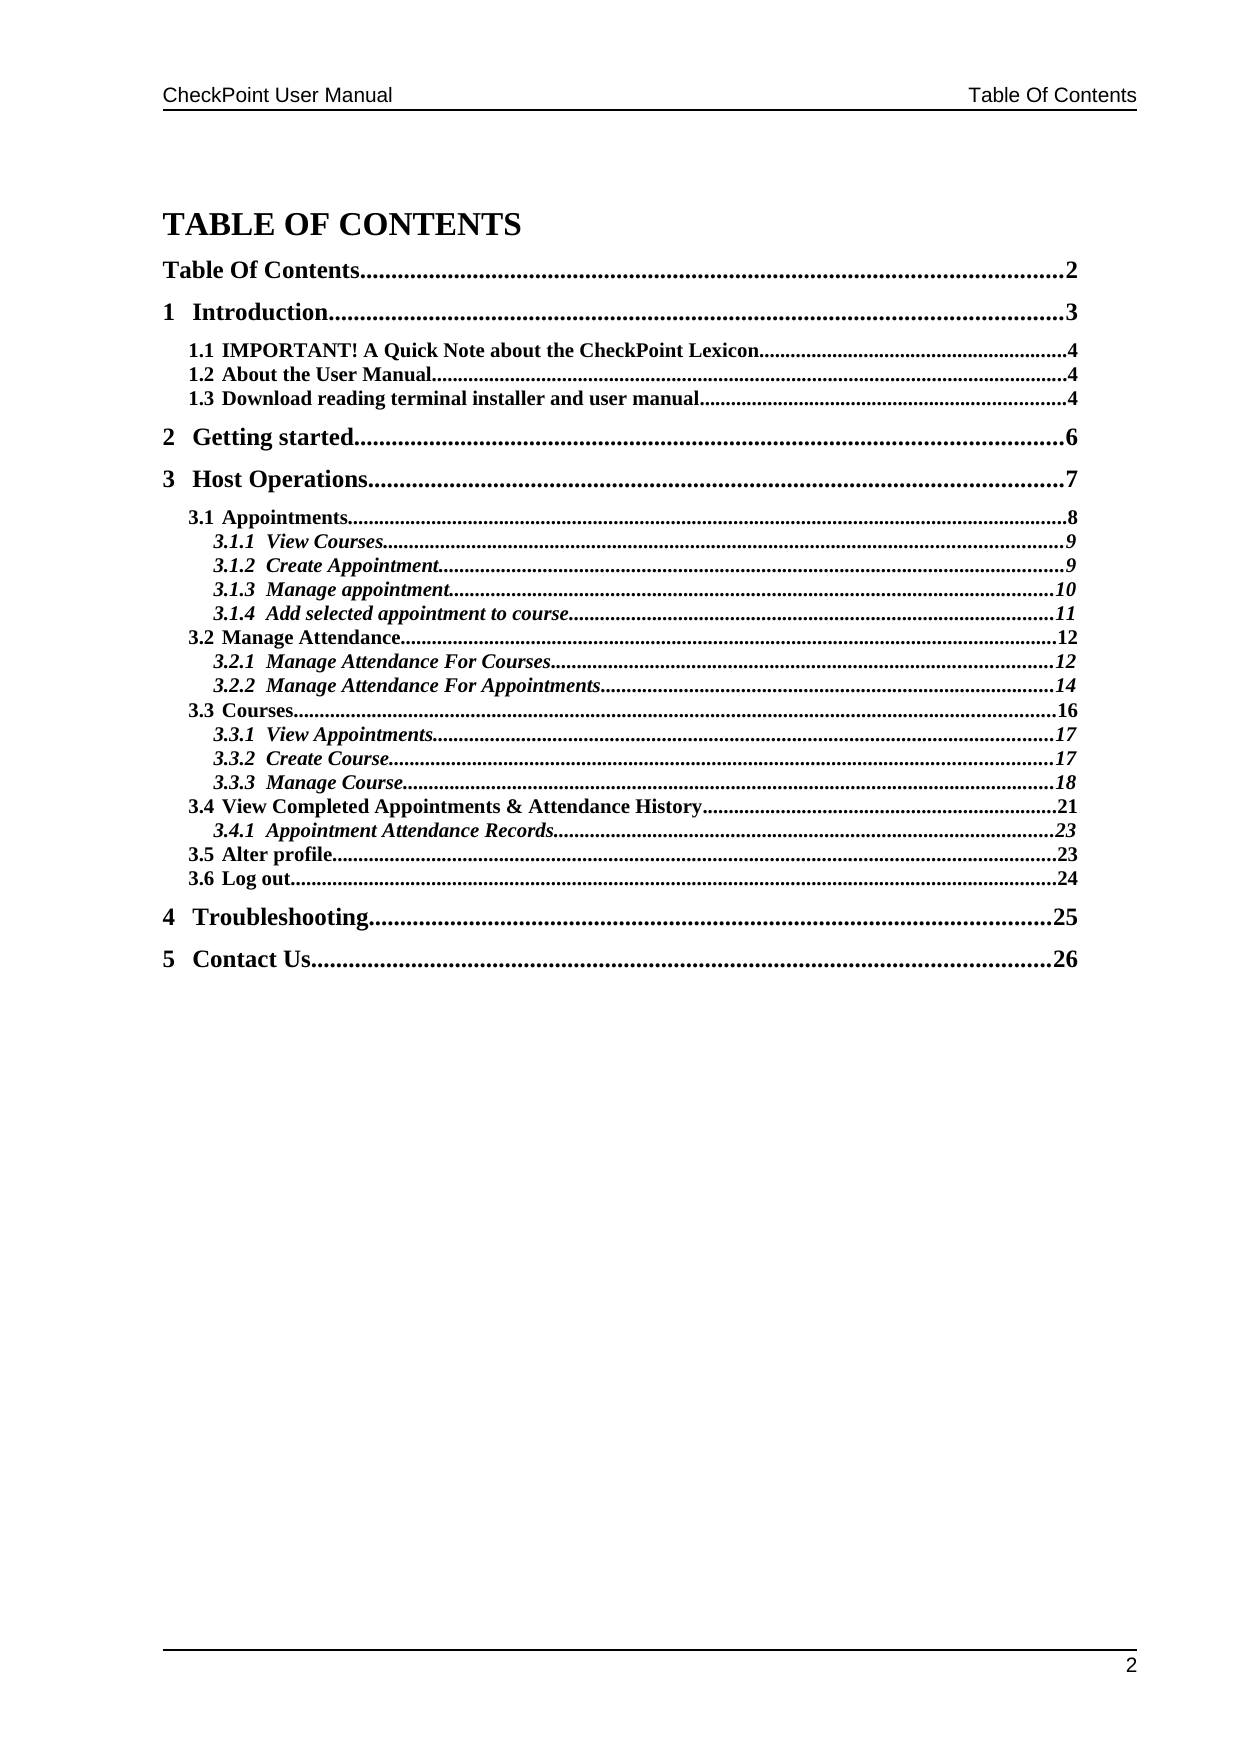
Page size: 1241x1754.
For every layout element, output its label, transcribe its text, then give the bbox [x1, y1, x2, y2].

text 3.1.1 View Courses 9 [213, 529, 1137, 553]
text 4 Troubleshooting 25 [162, 902, 1137, 931]
text 3.3 Courses 16 [188, 697, 1137, 722]
text 3.4 View Completed Appointments & Attendance History 21 [188, 794, 1137, 818]
text 3.3.3 Manage Course 18 [213, 770, 1137, 794]
text 5 Contact Us 26 [162, 944, 1137, 972]
text 3.3.1 View Appointments 17 [213, 722, 1137, 746]
text 3.3.2 Create Course 17 [213, 746, 1137, 770]
text 1.1 IMPORTANT! A Quick Note about the CheckPoint Lexicon 4 [188, 338, 1137, 362]
text 3.2.1 Manage Attendance For Courses 12 [213, 649, 1137, 673]
text 3.6 Log out 24 [188, 866, 1137, 890]
text 3 Host Operations 7 [162, 464, 1137, 492]
text 3.2.2 Manage Attendance For Appointments 14 [213, 673, 1137, 697]
text Table Of Contents [162, 204, 1137, 243]
text 3.1.4 Add selected appointment to course 11 [213, 601, 1137, 625]
text 3.1.3 Manage appointment 10 [213, 577, 1137, 601]
text 1 Introduction 3 [162, 297, 1137, 325]
text 1.2 About the User Manual 4 [188, 362, 1137, 386]
text 1.3 Download reading terminal installer and user manual 4 [188, 386, 1137, 410]
text 3.1 Appointments 8 [188, 505, 1137, 529]
text 3.1.2 Create Appointment 9 [213, 553, 1137, 577]
text 3.4.1 Appointment Attendance Records 23 [213, 818, 1137, 842]
text 2 Getting started 6 [162, 422, 1137, 451]
text 3.5 Alter profile 23 [188, 842, 1137, 866]
text Table Of Contents 2 [162, 255, 1137, 284]
text 3.2 Manage Attendance 12 [188, 625, 1137, 649]
